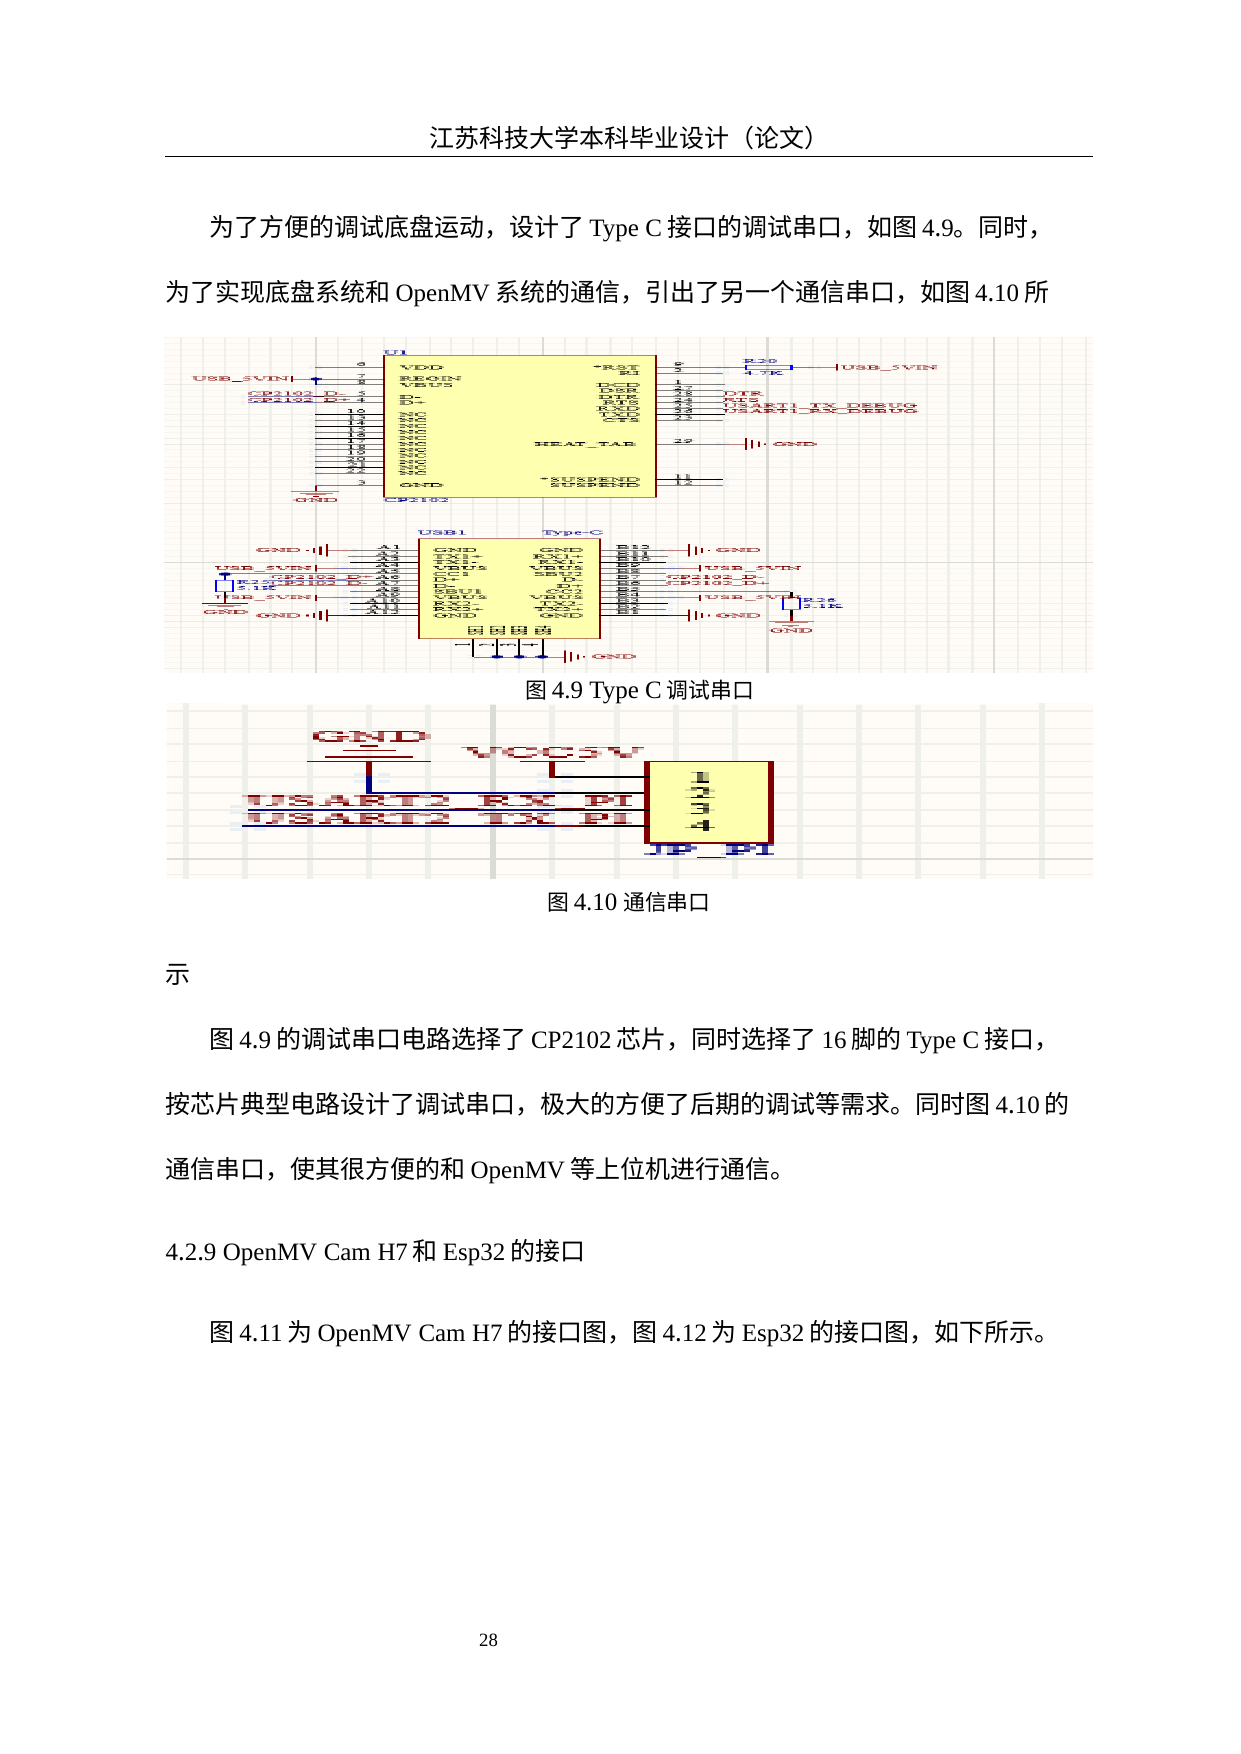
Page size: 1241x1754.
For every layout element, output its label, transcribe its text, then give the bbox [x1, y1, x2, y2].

text 为了方便的调试底盘运动，设计了Type C接口的调试串口，如图4.9。同时，为了实现底盘系统和OpenMV系统的通信，引出了另一个通信串口，如图4.10所示 [165, 193, 1071, 337]
text 4.2.9 OpenMV Cam H7和Esp32的接口 [165, 1217, 1093, 1282]
picture [166, 703, 1093, 879]
text 图4.9的调试串口电路选择了CP2102芯片，同时选择了16脚的Type C接口，按芯片典型电路设计了调试串口，极大的方便了后期的调试等需求。同时图4.10的通信串口，使其很方便的和OpenMV等上位机进行通信。 [165, 1006, 1071, 1201]
text 图4.11为OpenMV Cam H7的接口图，图4.12为Esp32的接口图，如下所示。 [165, 1298, 1071, 1363]
picture [163, 337, 1093, 673]
